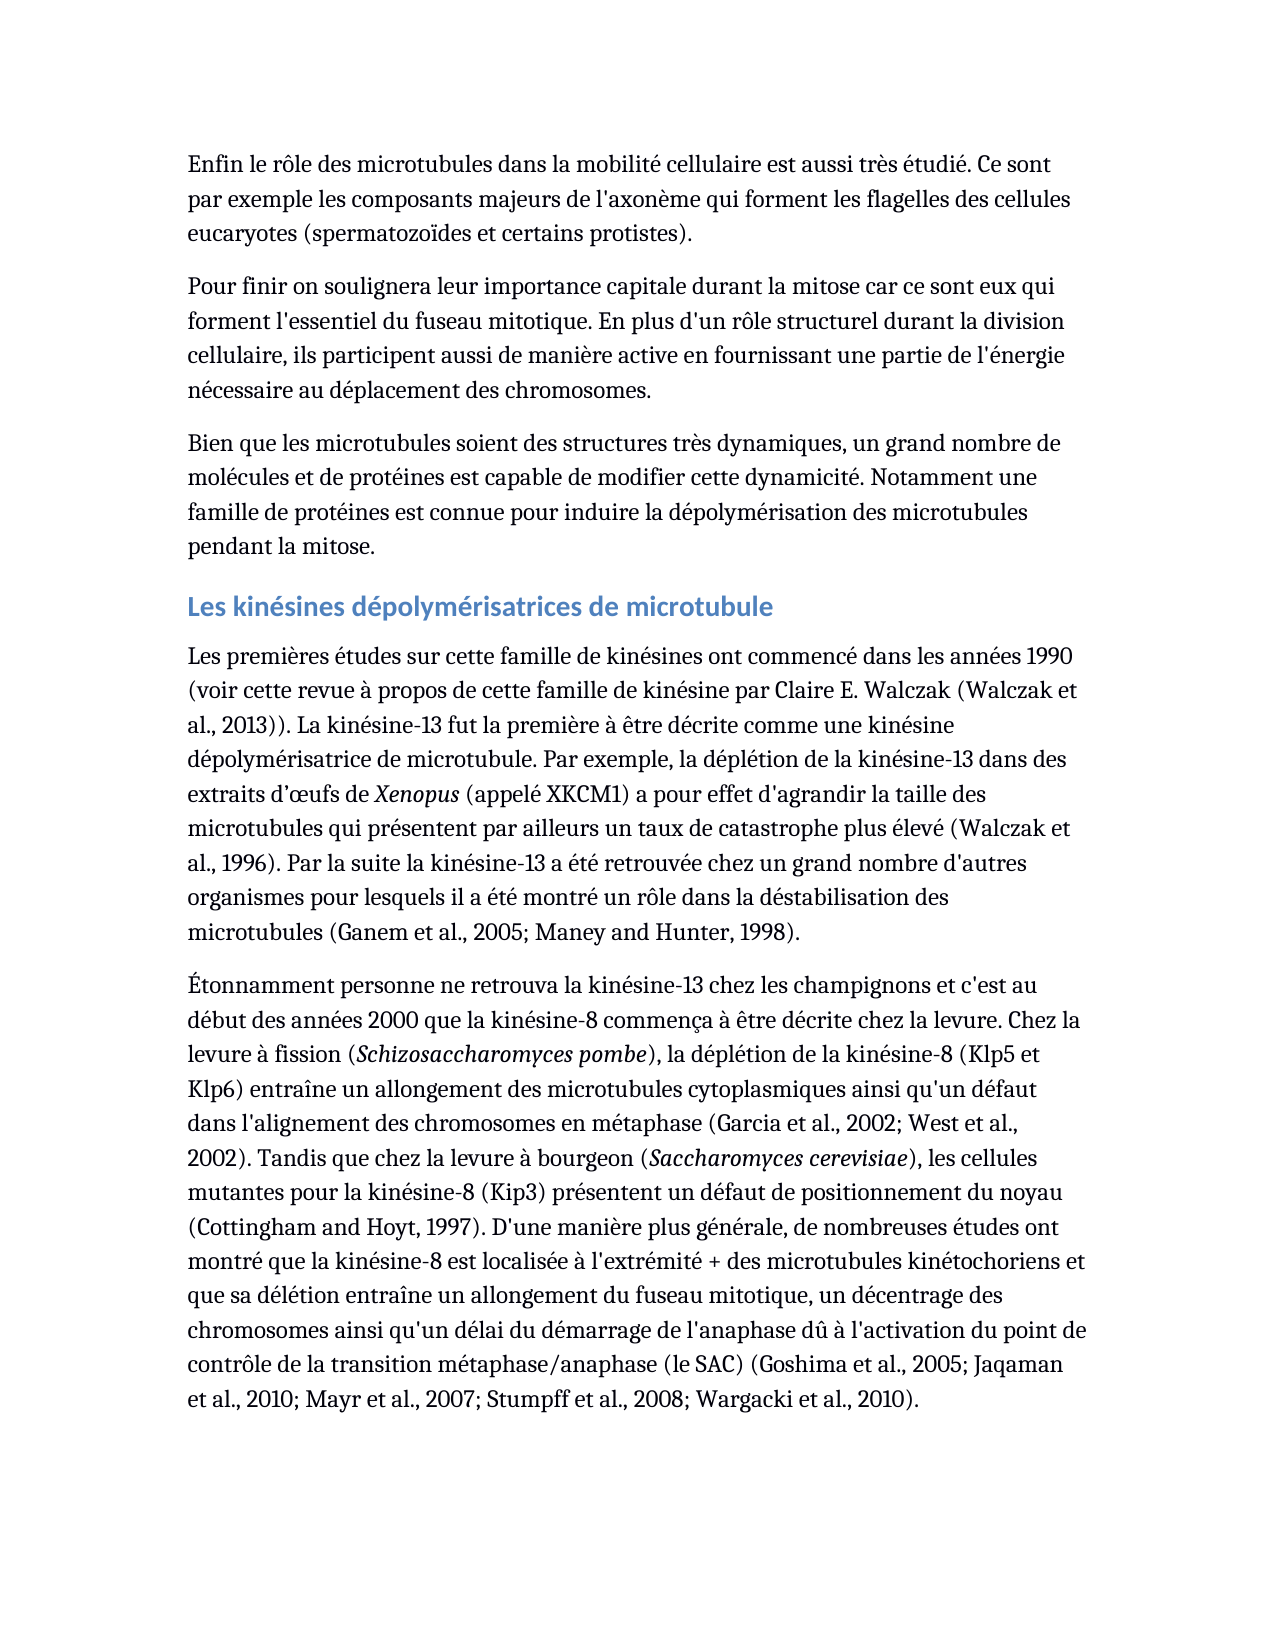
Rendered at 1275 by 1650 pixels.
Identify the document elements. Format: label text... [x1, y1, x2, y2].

subtitle Les kinésines dépolymérisatrices de microtubule [187, 588, 1087, 623]
text Pour finir on soulignera leur importance capitale durant la mitose car ce sont eux qui forment l'essentiel du fuseau mitotique. En plus d'un rôle structurel durant la division cellulaire, ils participent aussi de manière active en fournissant une partie de l'énergie nécessaire au déplacement des chromosomes. [187, 272, 1087, 404]
text Les premières études sur cette famille de kinésines ont commencé dans les années 1990 (voir cette revue à propos de cette famille de kinésine par Claire E. Walczak (Walczak et al., 2013)). La kinésine-13 fut la première à être décrite comme une kinésine dépolymérisatrice de microtubule. Par exemple, la déplétion de la kinésine-13 dans des extraits d’œufs de Xenopus (appelé XKCM1) a pour effet d'agrandir la taille des microtubules qui présentent par ailleurs un taux de catastrophe plus élevé (Walczak et al., 1996). Par la suite la kinésine-13 a été retrouvée chez un grand nombre d'autres organismes pour lesquels il a été montré un rôle dans la déstabilisation des microtubules (Ganem et al., 2005; Maney and Hunter, 1998). [187, 642, 1087, 947]
text Étonnamment personne ne retrouva la kinésine-13 chez les champignons et c'est au début des années 2000 que la kinésine-8 commença à être décrite chez la levure. Chez la levure à fission (Schizosaccharomyces pombe), la déplétion de la kinésine-8 (Klp5 et Klp6) entraîne un allongement des microtubules cytoplasmiques ainsi qu'un défaut dans l'alignement des chromosomes en métaphase (Garcia et al., 2002; West et al., 2002). Tandis que chez la levure à bourgeon (Saccharomyces cerevisiae), les cellules mutantes pour la kinésine-8 (Kip3) présentent un défaut de positionnement du noyau (Cottingham and Hoyt, 1997). D'une manière plus générale, de nombreuses études ont montré que la kinésine-8 est localisée à l'extrémité + des microtubules kinétochoriens et que sa délétion entraîne un allongement du fuseau mitotique, un décentrage des chromosomes ainsi qu'un délai du démarrage de l'anaphase dû à l'activation du point de contrôle de la transition métaphase/anaphase (le SAC) (Goshima et al., 2005; Jaqaman et al., 2010; Mayr et al., 2007; Stumpff et al., 2008; Wargacki et al., 2010). [187, 971, 1087, 1413]
text Bien que les microtubules soient des structures très dynamiques, un grand nombre de molécules et de protéines est capable de modifier cette dynamicité. Notamment une famille de protéines est connue pour induire la dépolymérisation des microtubules pendant la mitose. [187, 429, 1087, 561]
text Enfin le rôle des microtubules dans la mobilité cellulaire est aussi très étudié. Ce sont par exemple les composants majeurs de l'axonème qui forment les flagelles des cellules eucaryotes (spermatozoïdes et certains protistes). [187, 150, 1087, 248]
